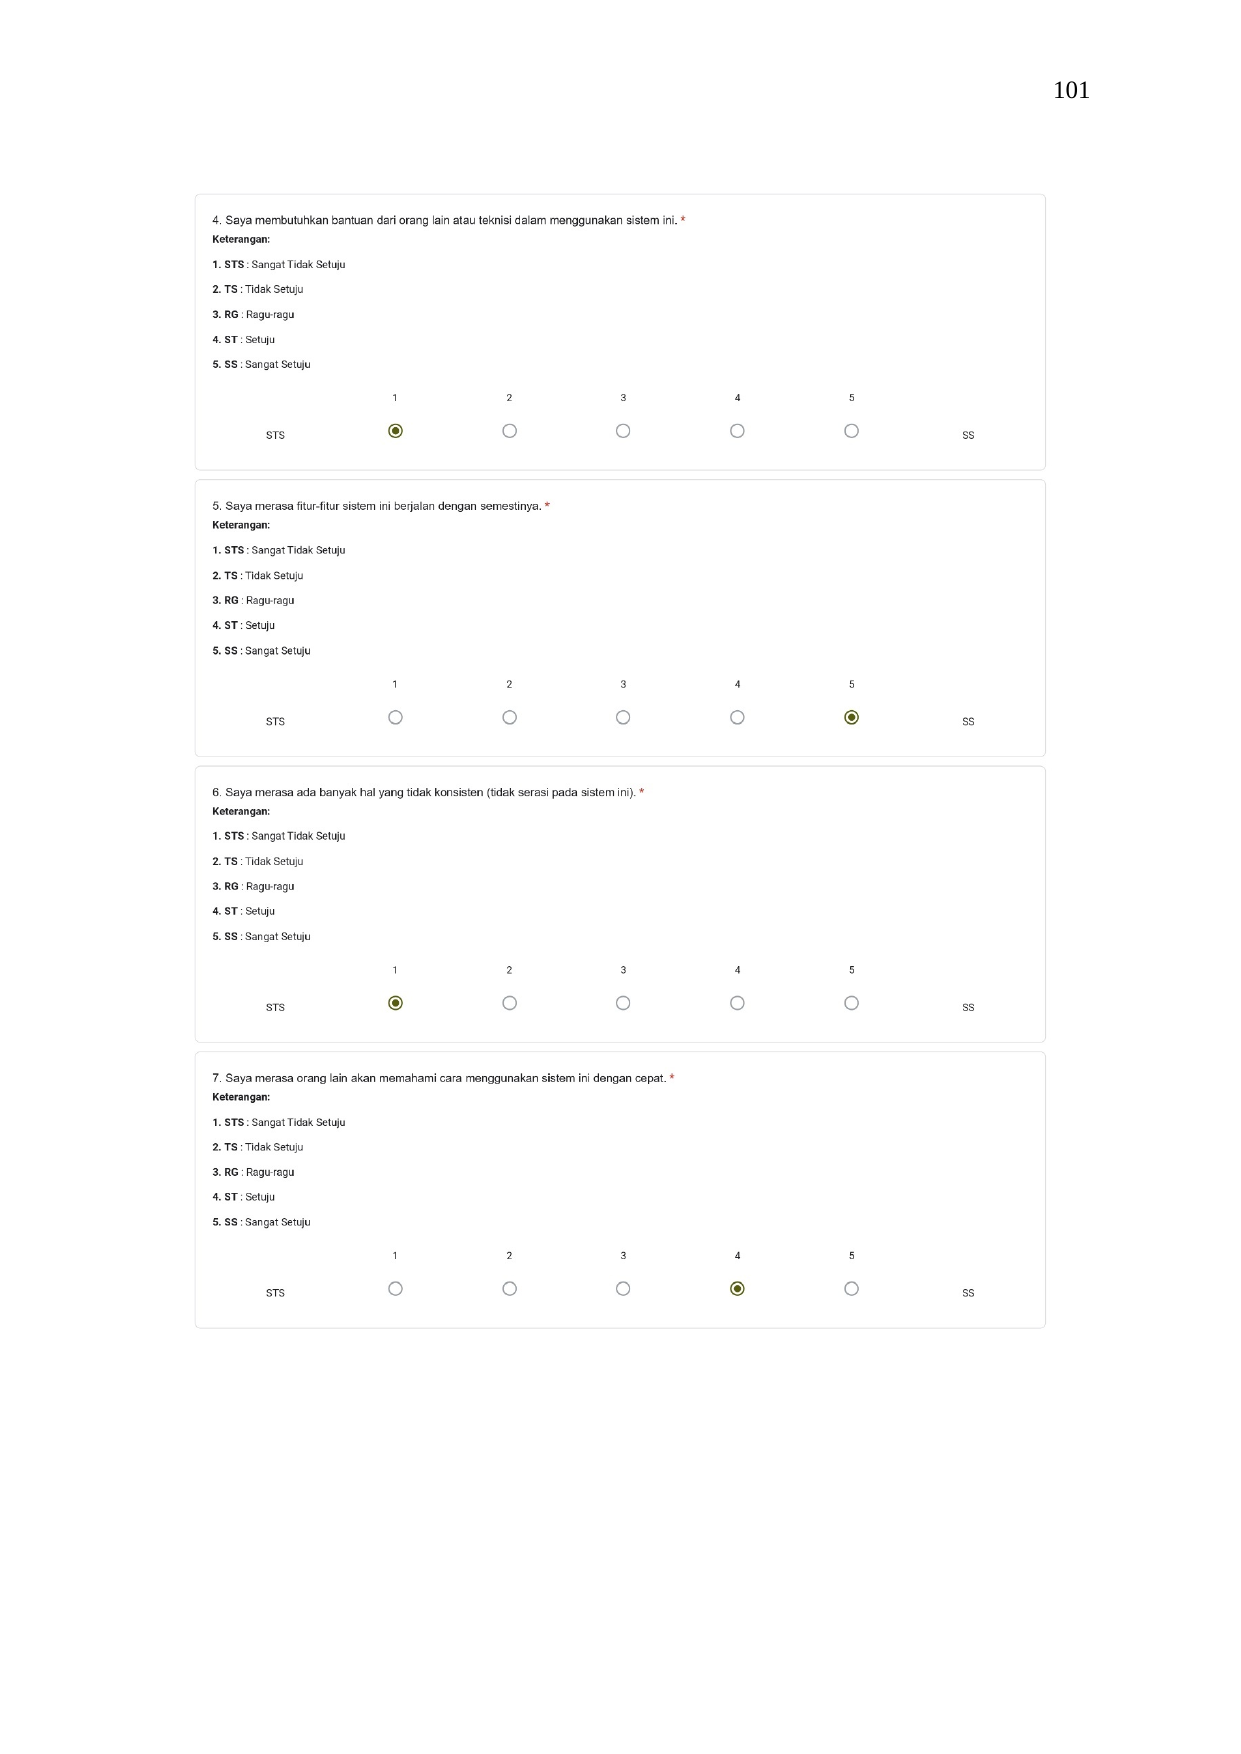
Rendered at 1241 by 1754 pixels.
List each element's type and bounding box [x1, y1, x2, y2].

picture [150, 150, 1090, 1480]
